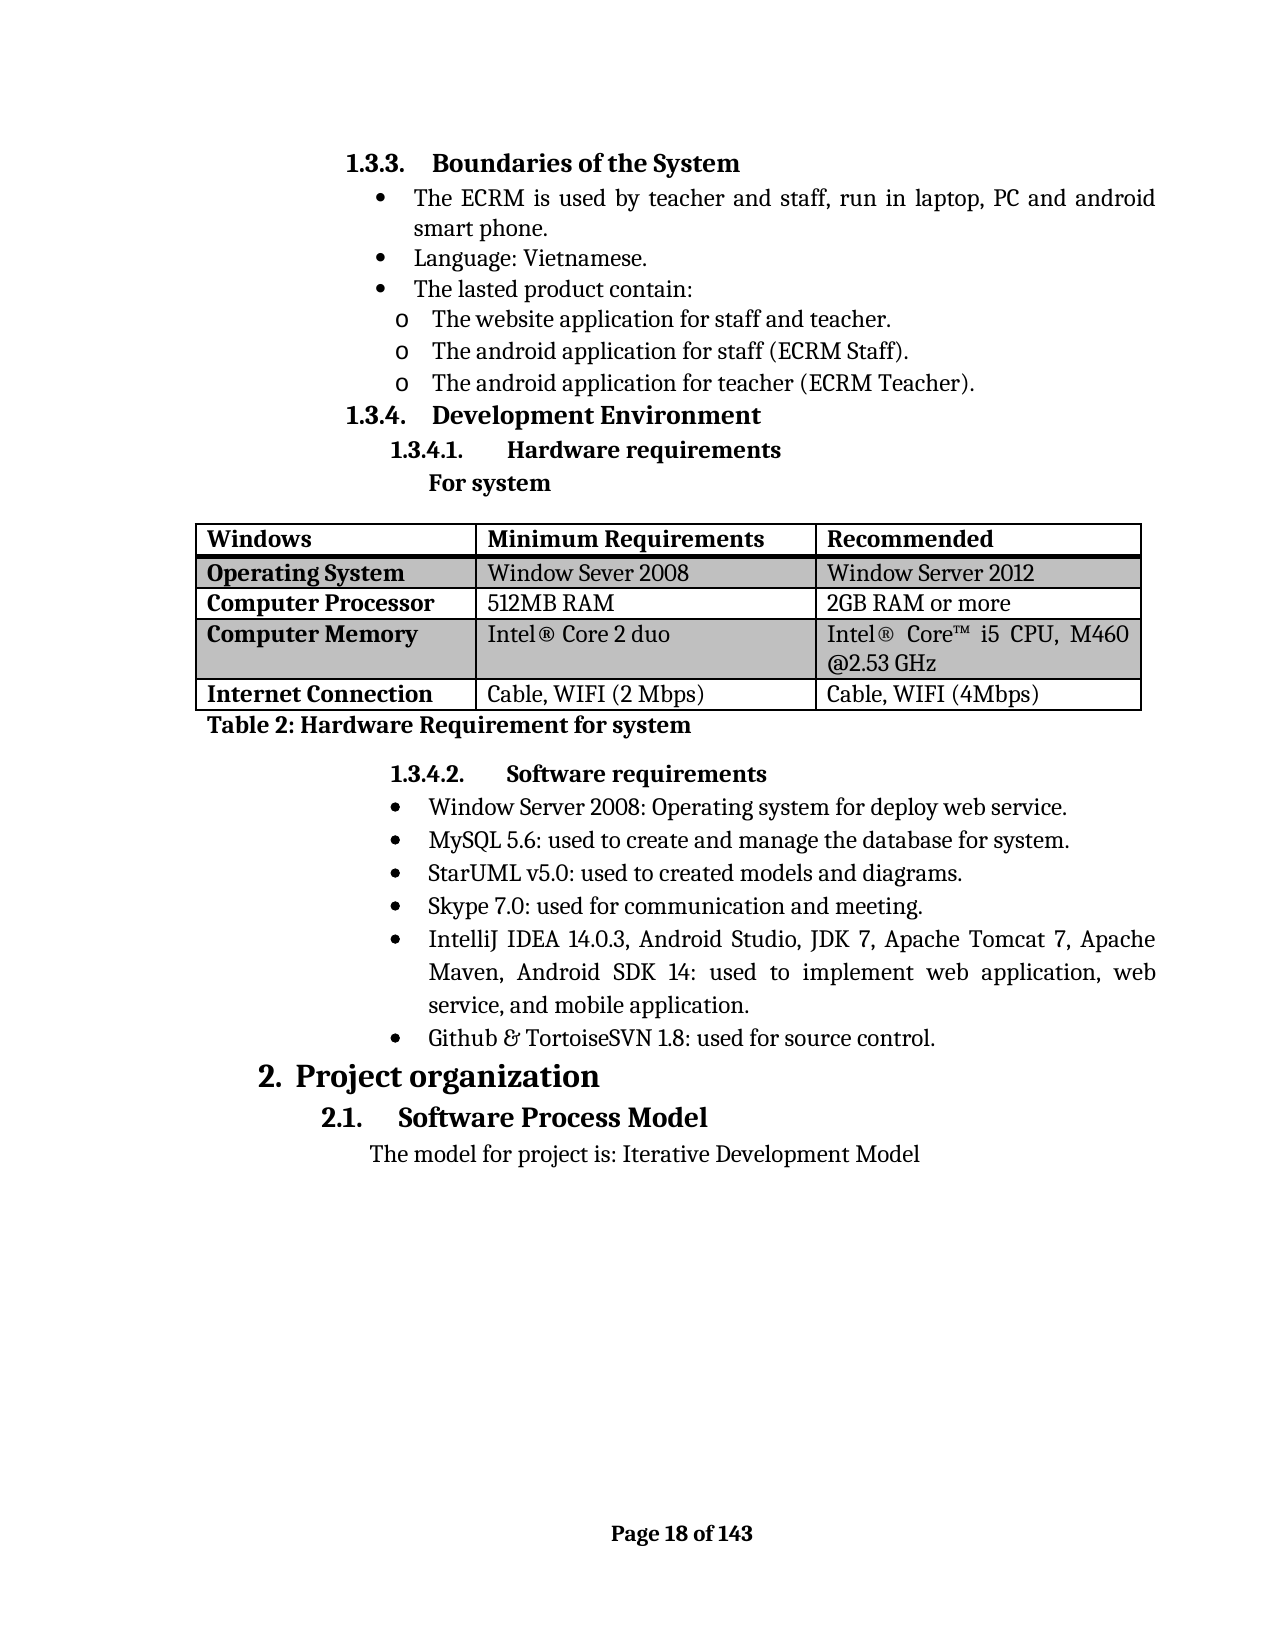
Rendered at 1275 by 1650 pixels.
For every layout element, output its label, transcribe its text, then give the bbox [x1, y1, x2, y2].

table_cell Intel® Core™ i5 CPU, M460 @2.53 GHz [817, 620, 1140, 678]
list Software requirements [391, 760, 1157, 789]
table_cell Computer Memory [197, 620, 475, 678]
list Boundaries of the System [346, 148, 1157, 179]
list The android application for teacher (ECRM Teacher). [394, 369, 1157, 399]
table_header Windows [197, 525, 475, 554]
list Development Environment [346, 400, 1157, 432]
list StarUML v5.0: used to created models and diagrams. [391, 859, 1157, 888]
list Project organization [258, 1057, 1157, 1096]
table_header Minimum Requirements [477, 525, 815, 554]
table_cell 2GB RAM or more [817, 589, 1140, 618]
table_cell Window Sever 2008 [477, 559, 815, 587]
list The model for project is: Iterative Development Model [369, 1140, 1157, 1169]
list The android application for staff (ECRM Staff). [394, 337, 1157, 367]
table_cell Operating System [197, 559, 475, 587]
list The ECRM is used by teacher and staff, run in laptop, PC and android smart phone. [376, 183, 1157, 243]
table_cell Cable, WIFI (4Mbps) [817, 680, 1140, 708]
list Github & TortoiseSVN 1.8: used for source control. [391, 1024, 1157, 1053]
list The lasted product contain: [376, 275, 1157, 303]
list Language: Vietnamese. [376, 244, 1157, 273]
list Skype 7.0: used for communication and meeting. [391, 892, 1157, 921]
table_header Recommended [817, 525, 1140, 554]
list Software Process Model [321, 1101, 1157, 1135]
table_cell Computer Processor [197, 589, 475, 618]
list MySQL 5.6: used to create and manage the database for system. [391, 826, 1157, 855]
table_cell Cable, WIFI (2 Mbps) [477, 680, 815, 708]
table_cell Intel® Core 2 duo [477, 620, 815, 678]
list Window Server 2008: Operating system for deploy web service. [391, 793, 1157, 822]
list Hardware requirements [391, 436, 1157, 465]
list For system [428, 469, 1157, 498]
table_cell Window Server 2012 [817, 559, 1140, 587]
table_cell Internet Connection [197, 680, 475, 708]
list IntelliJ IDEA 14.0.3, Android Studio, JDK 7, Apache Tomcat 7, Apache Maven, Android SDK 14: used to implement web application, web service, and mobile application. [391, 925, 1157, 1020]
list The website application for staff and teacher. [394, 305, 1157, 335]
table_cell 512MB RAM [477, 589, 815, 618]
